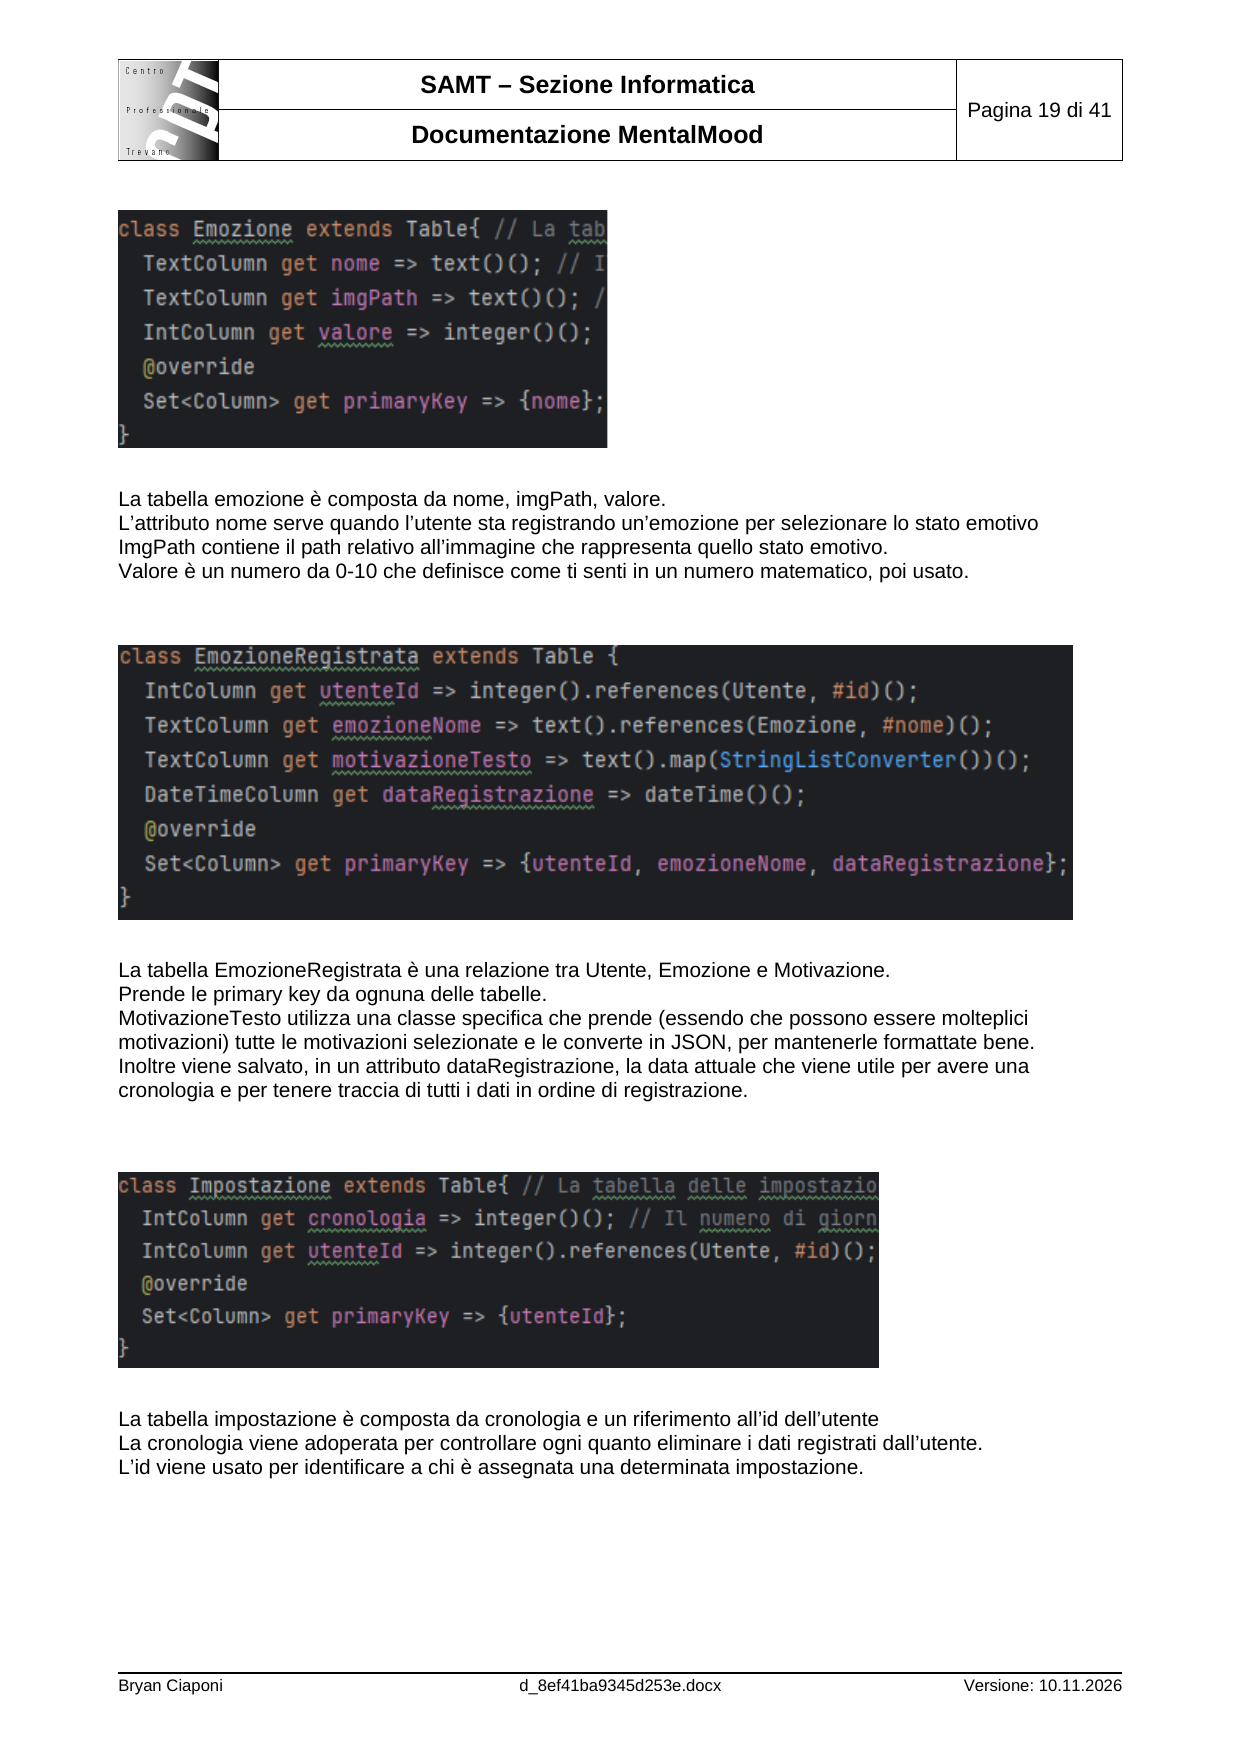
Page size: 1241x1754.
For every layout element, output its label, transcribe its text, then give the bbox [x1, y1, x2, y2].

text La tabella impostazione è composta da cronologia e un riferimento all’id dell’utente La cronologia viene adoperata per controllare ogni quanto eliminare i dati registrati dall’utente. L’id viene usato per identificare a chi è assegnata una determinata impostazione. [118, 1407, 1122, 1479]
picture [118, 1172, 879, 1368]
text La tabella emozione è composta da nome, imgPath, valore. L’attributo nome serve quando l’utente sta registrando un’emozione per selezionare lo stato emotivo ImgPath contiene il path relativo all’immagine che rappresenta quello stato emotivo. Valore è un numero da 0-10 che definisce come ti senti in un numero matematico, poi usato. [118, 487, 1122, 583]
picture [118, 210, 608, 448]
picture [118, 645, 1073, 920]
text La tabella EmozioneRegistrata è una relazione tra Utente, Emozione e Motivazione. Prende le primary key da ognuna delle tabelle. MotivazioneTesto utilizza una classe specifica che prende (essendo che possono essere molteplici motivazioni) tutte le motivazioni selezionate e le converte in JSON, per mantenerle formattate bene. Inoltre viene salvato, in un attributo dataRegistrazione, la data attuale che viene utile per avere una cronologia e per tenere traccia di tutti i dati in ordine di registrazione. [118, 958, 1122, 1102]
picture [118, 60, 219, 160]
